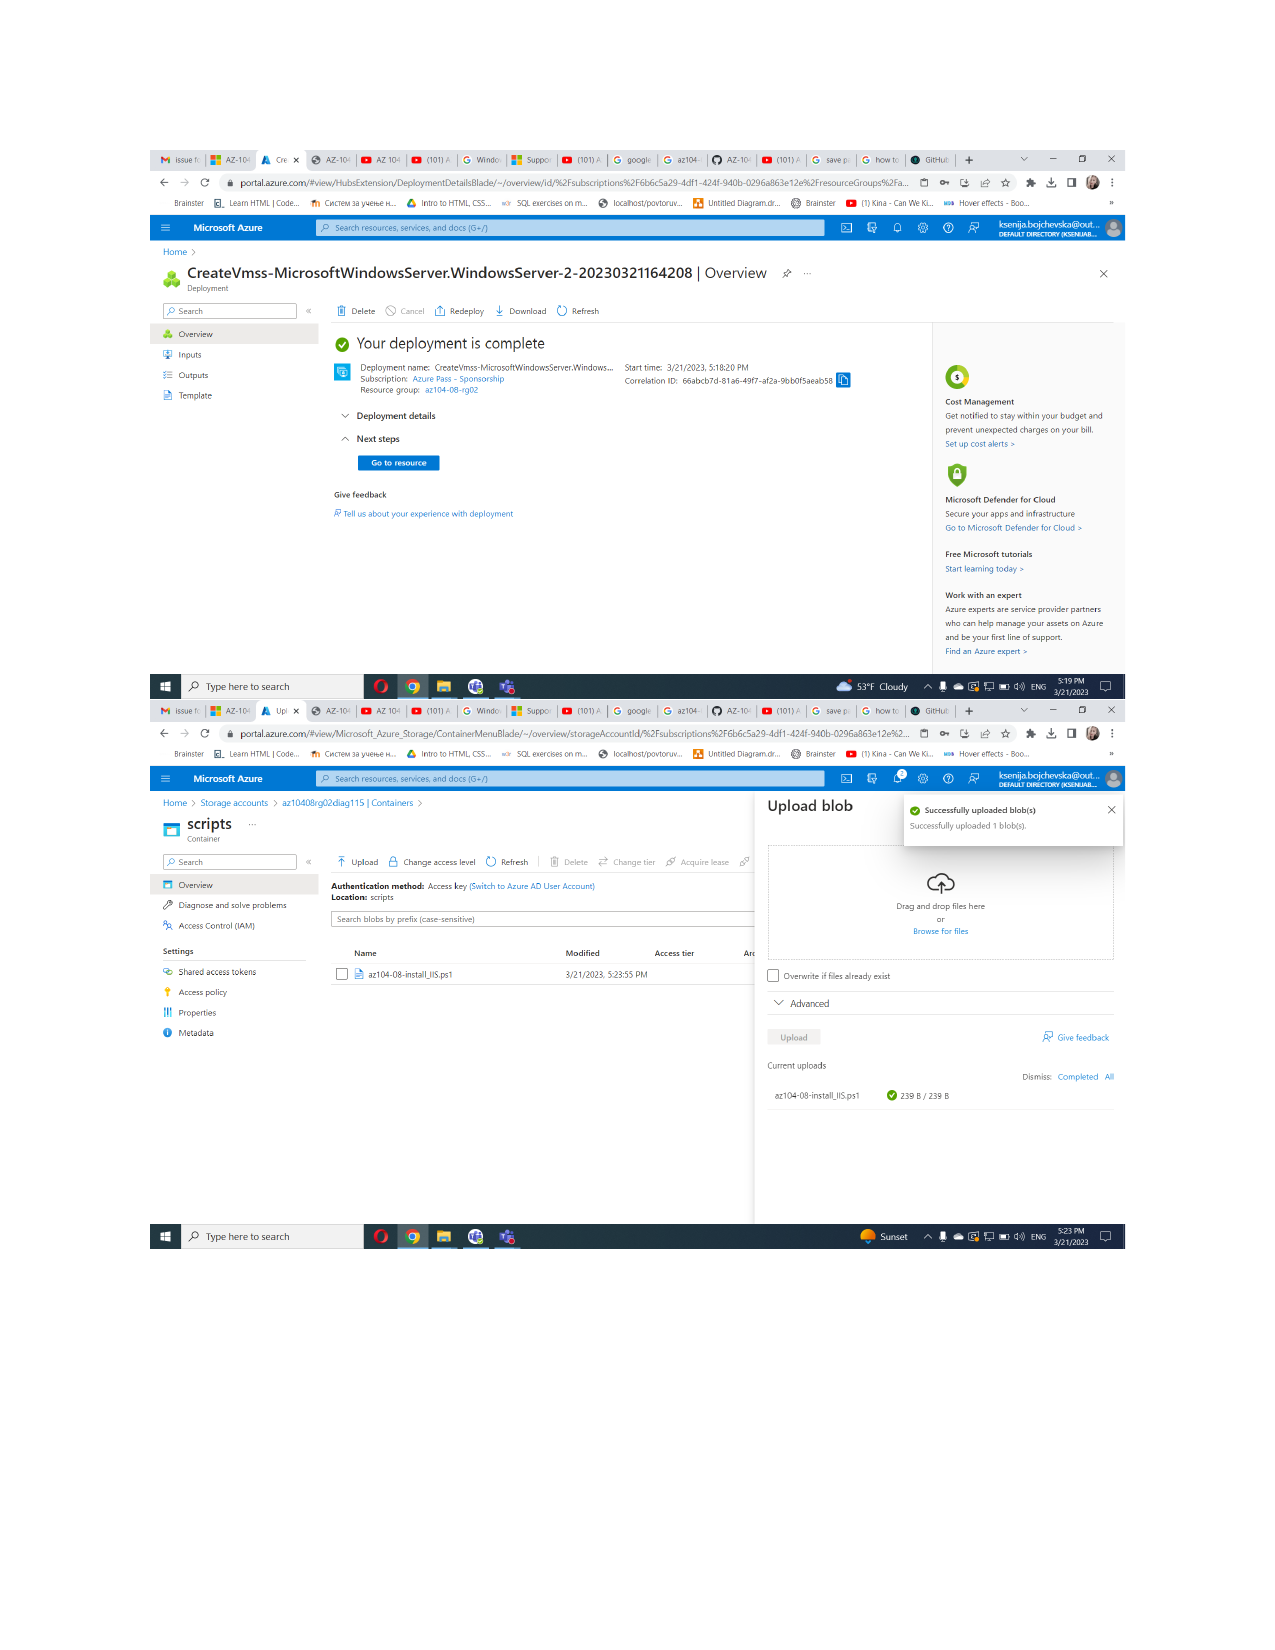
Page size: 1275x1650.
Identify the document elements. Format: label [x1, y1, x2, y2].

picture [150, 150, 1125, 699]
picture [150, 700, 1125, 1249]
